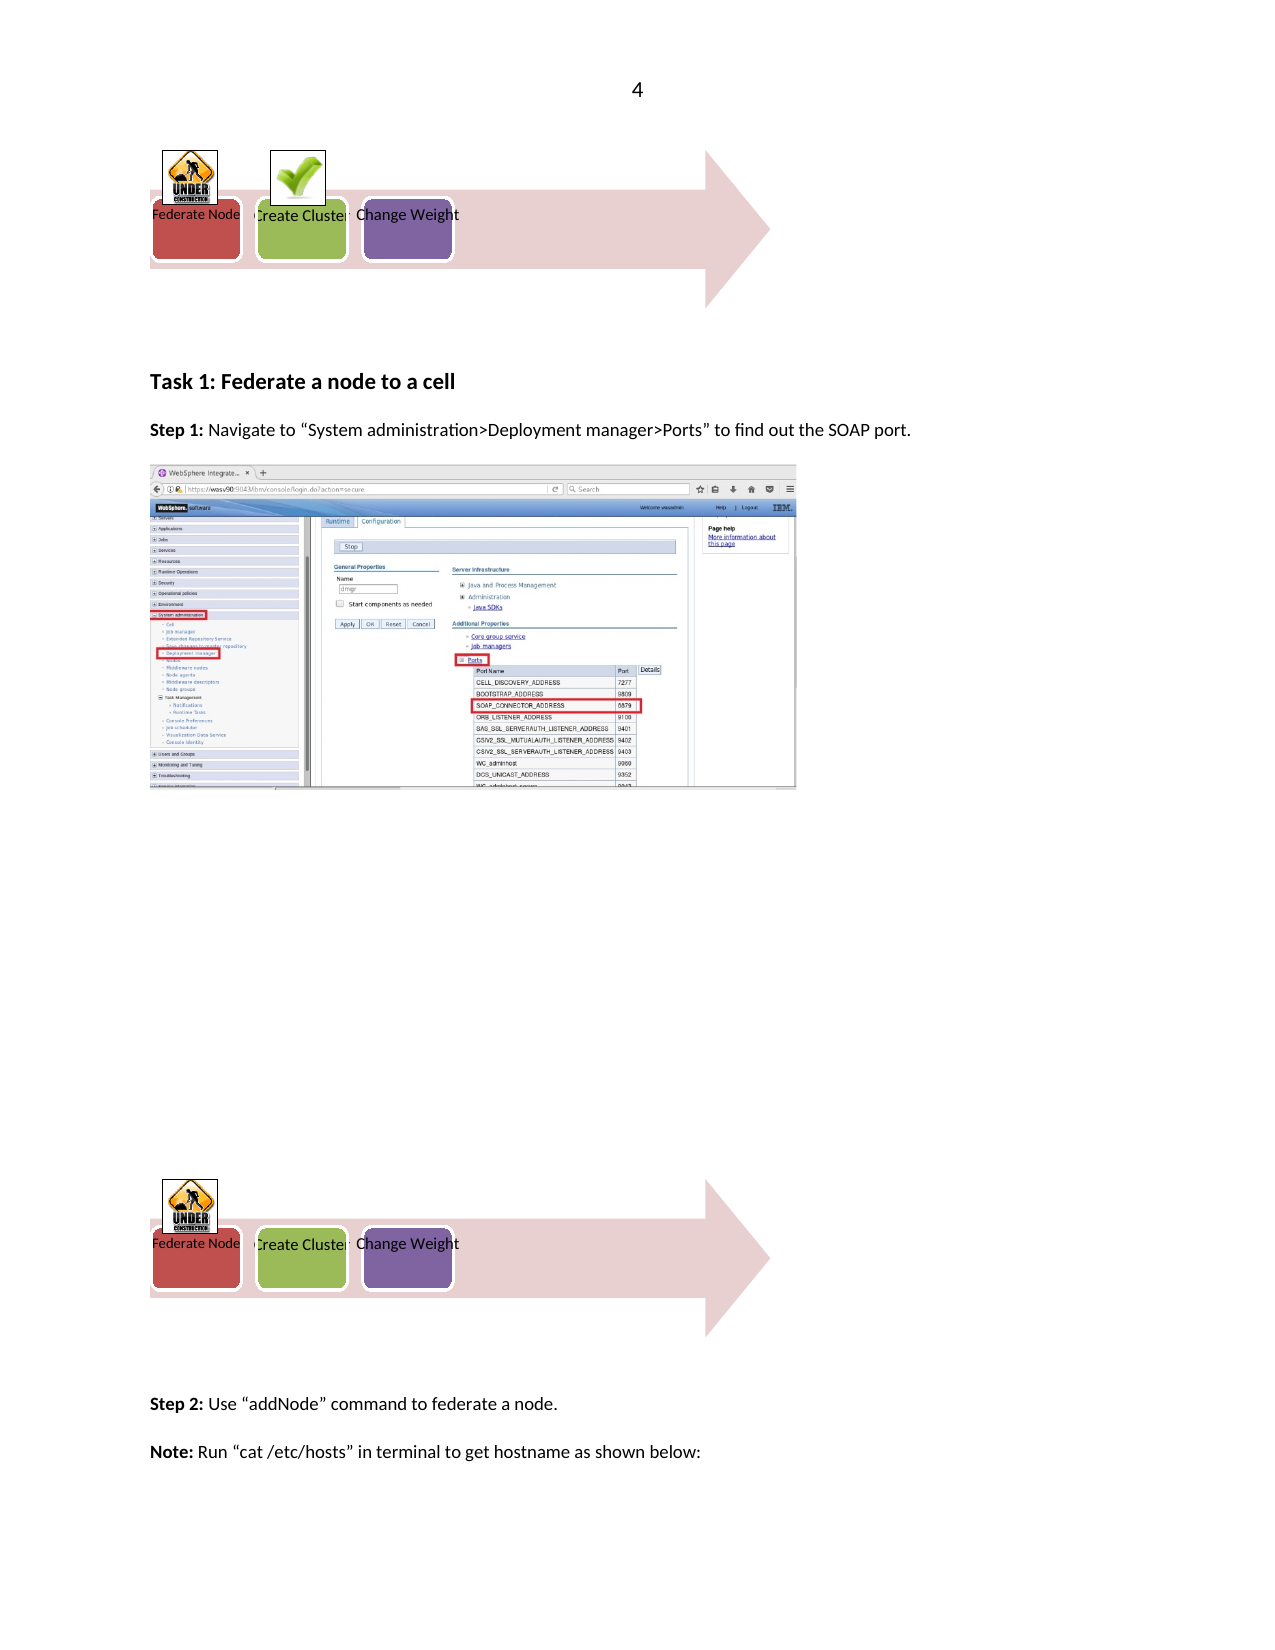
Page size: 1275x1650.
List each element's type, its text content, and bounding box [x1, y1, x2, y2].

picture [163, 151, 217, 204]
text Note: Run “cat /etc/hosts” in terminal to get hostname as shown below: [150, 1440, 1125, 1463]
text Step 2: Use “addNode” command to federate a node. [150, 1366, 1125, 1416]
text Task 1: Federate a node to a cell [150, 367, 1125, 395]
picture [150, 464, 797, 790]
picture [271, 151, 325, 205]
picture [163, 1180, 217, 1233]
text Step 1: Navigate to “System administration>Deployment manager>Ports” to find out the SOAP port. [150, 418, 1125, 441]
